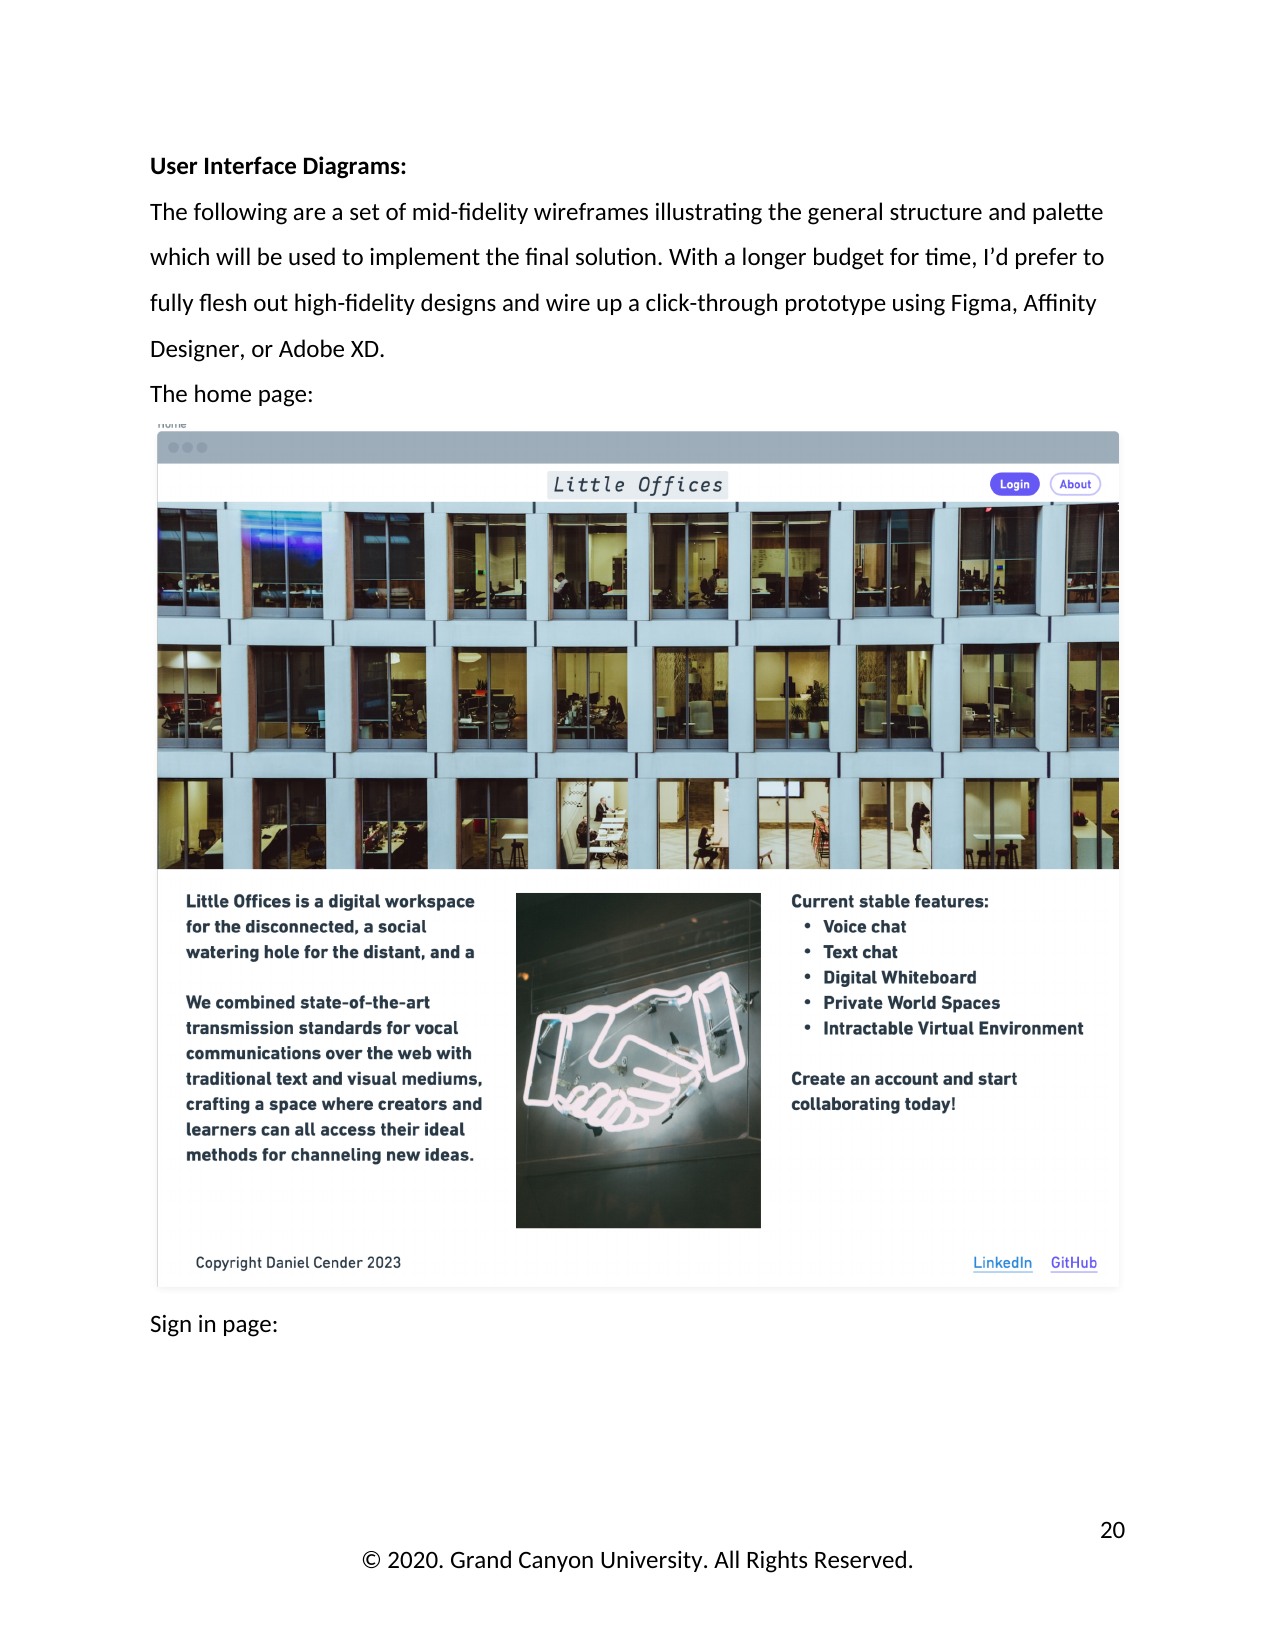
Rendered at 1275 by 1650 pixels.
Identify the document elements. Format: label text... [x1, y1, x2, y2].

picture [150, 424, 1125, 1294]
subtitle User Interface Diagrams: [150, 150, 1125, 181]
text The home page: [150, 379, 1125, 409]
text The following are a set of mid-fidelity wireframes illustrating the general structure and palette which will be used to implement the final solution. With a longer budget for time, I’d prefer to fully flesh out high-fidelity designs and wire up a click-through prototype using Figma, Affinity Designer, or Adobe XD. [150, 196, 1125, 363]
text Sign in page: [150, 1308, 1125, 1339]
